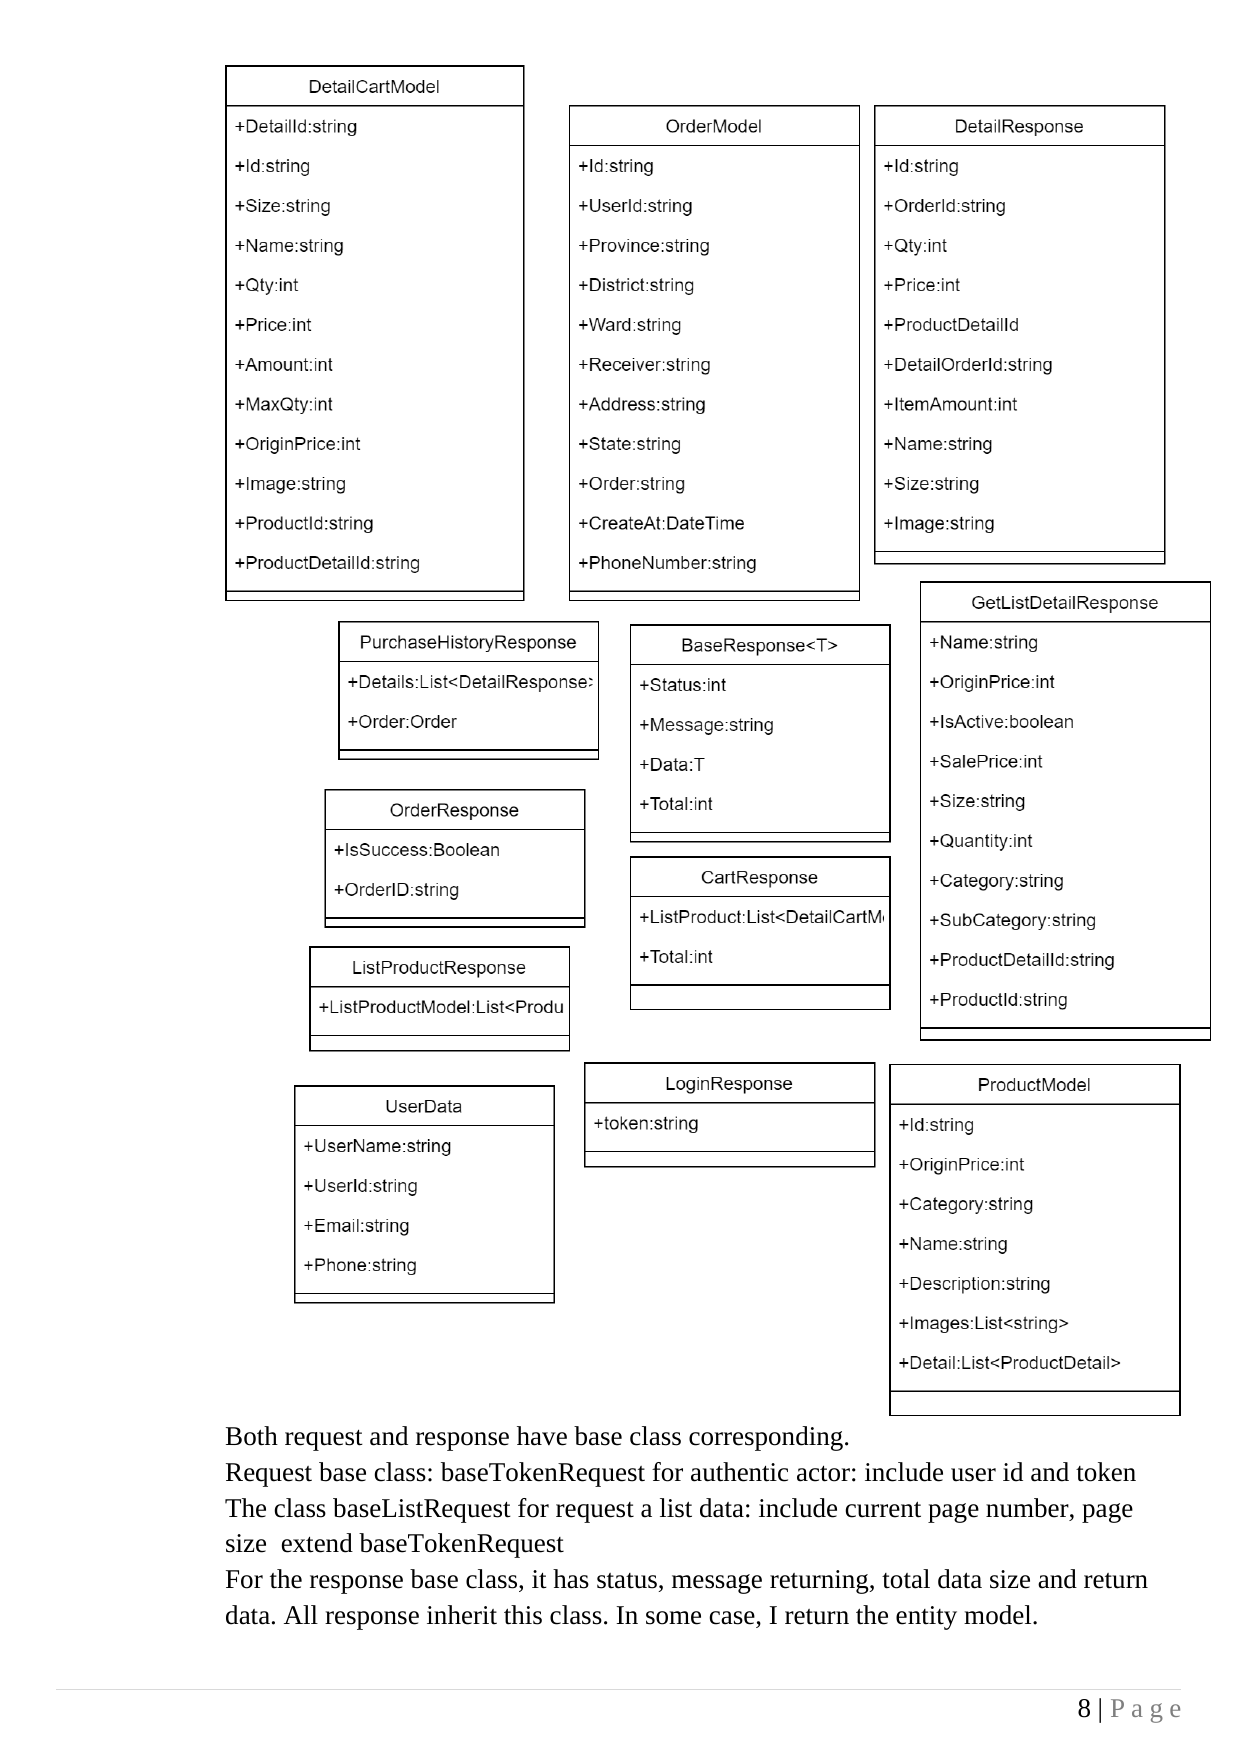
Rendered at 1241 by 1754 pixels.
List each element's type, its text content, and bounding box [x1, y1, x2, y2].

text Request base class: baseTokenRequest for authentic actor: include user id and token [225, 1456, 1181, 1487]
text Both request and response have base class corresponding. [225, 1420, 1181, 1451]
text The class baseListRequest for request a list data: include current page number, page size extend baseTokenRequest [225, 1492, 1181, 1558]
text For the response base class, it has status, message returning, total data size and return data. All response inherit this class. In some case, I return the entity model. [225, 1563, 1181, 1630]
picture [225, 65, 1211, 1416]
